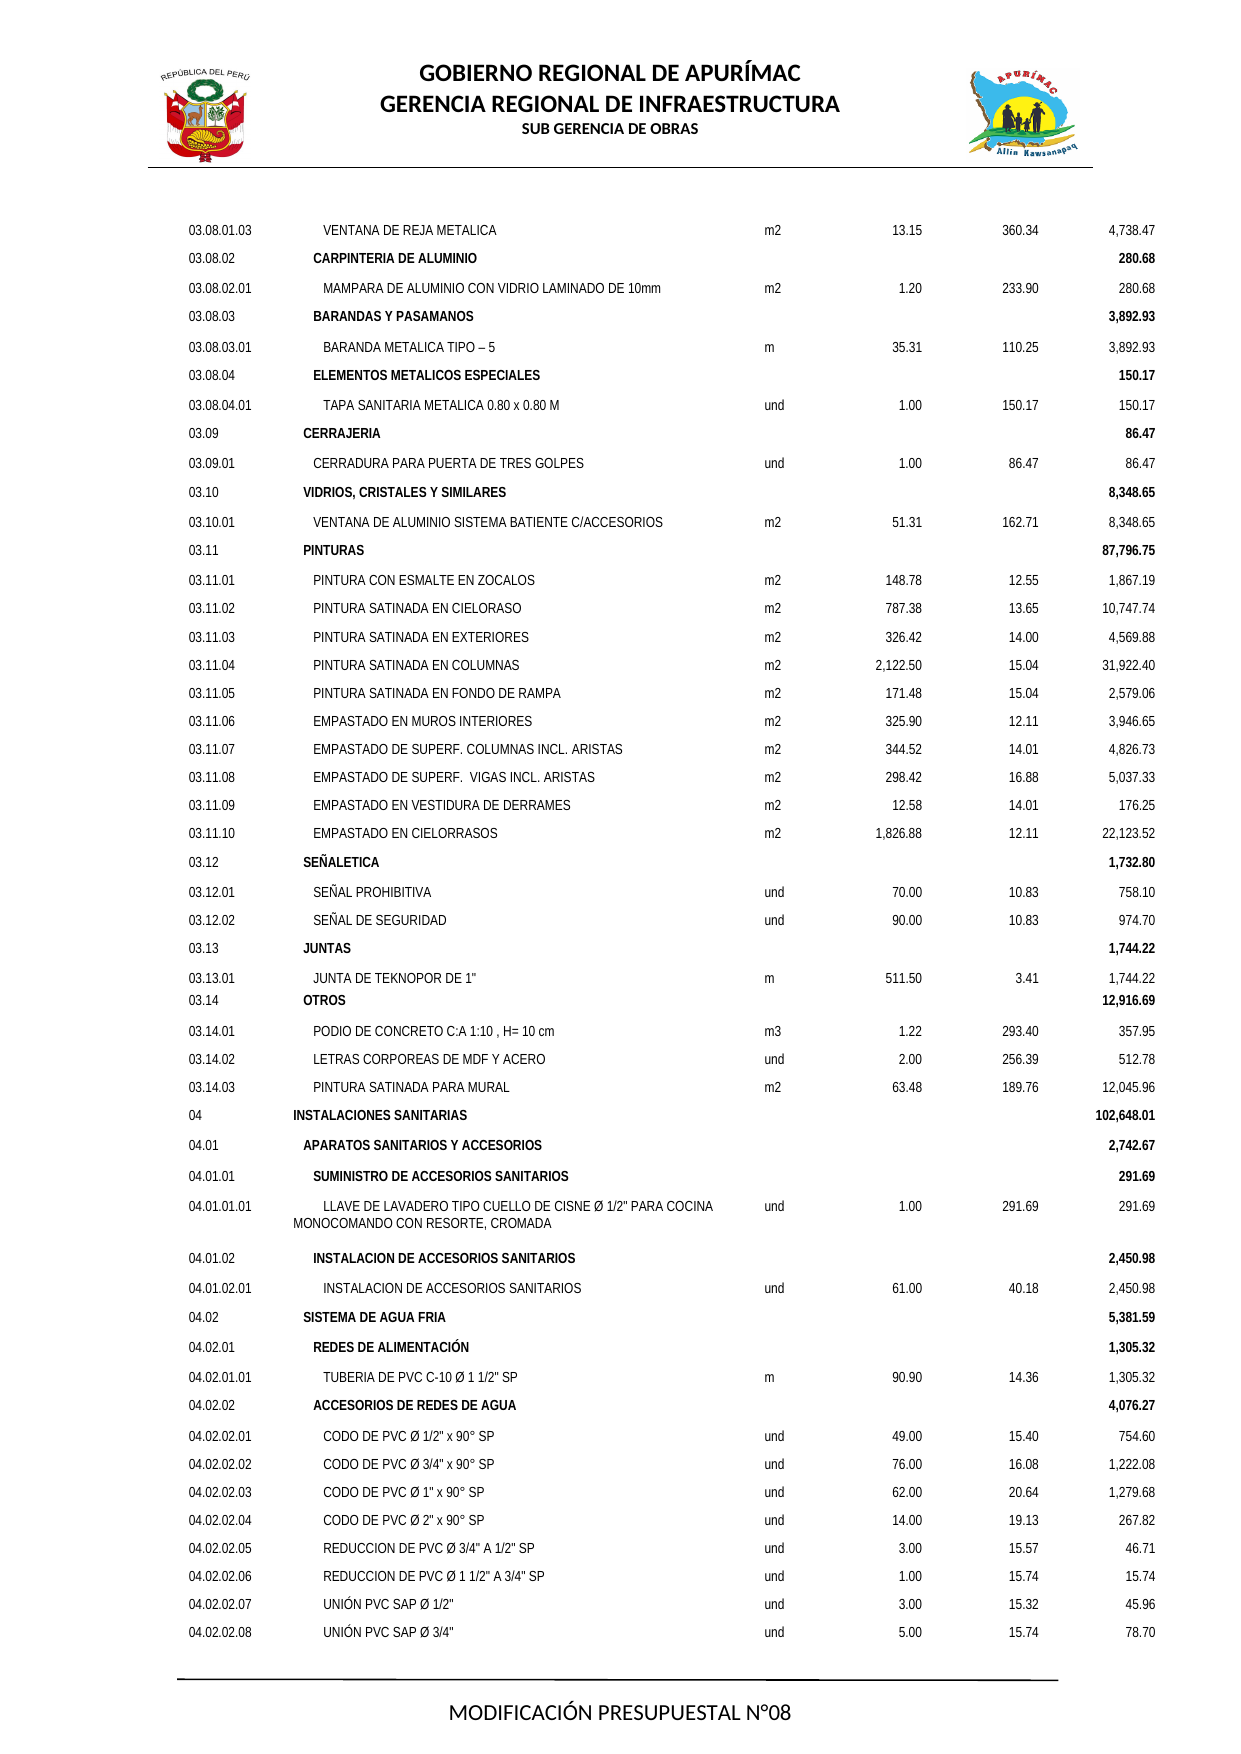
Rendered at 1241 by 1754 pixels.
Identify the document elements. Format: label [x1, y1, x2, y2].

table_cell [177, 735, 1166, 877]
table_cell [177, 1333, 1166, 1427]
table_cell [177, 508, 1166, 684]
picture [158, 68, 252, 163]
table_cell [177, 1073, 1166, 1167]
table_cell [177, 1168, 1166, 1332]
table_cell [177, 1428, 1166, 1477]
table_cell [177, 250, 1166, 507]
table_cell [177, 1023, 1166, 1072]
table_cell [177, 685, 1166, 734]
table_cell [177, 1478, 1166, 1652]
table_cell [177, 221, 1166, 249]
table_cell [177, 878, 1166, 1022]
picture [966, 68, 1081, 162]
